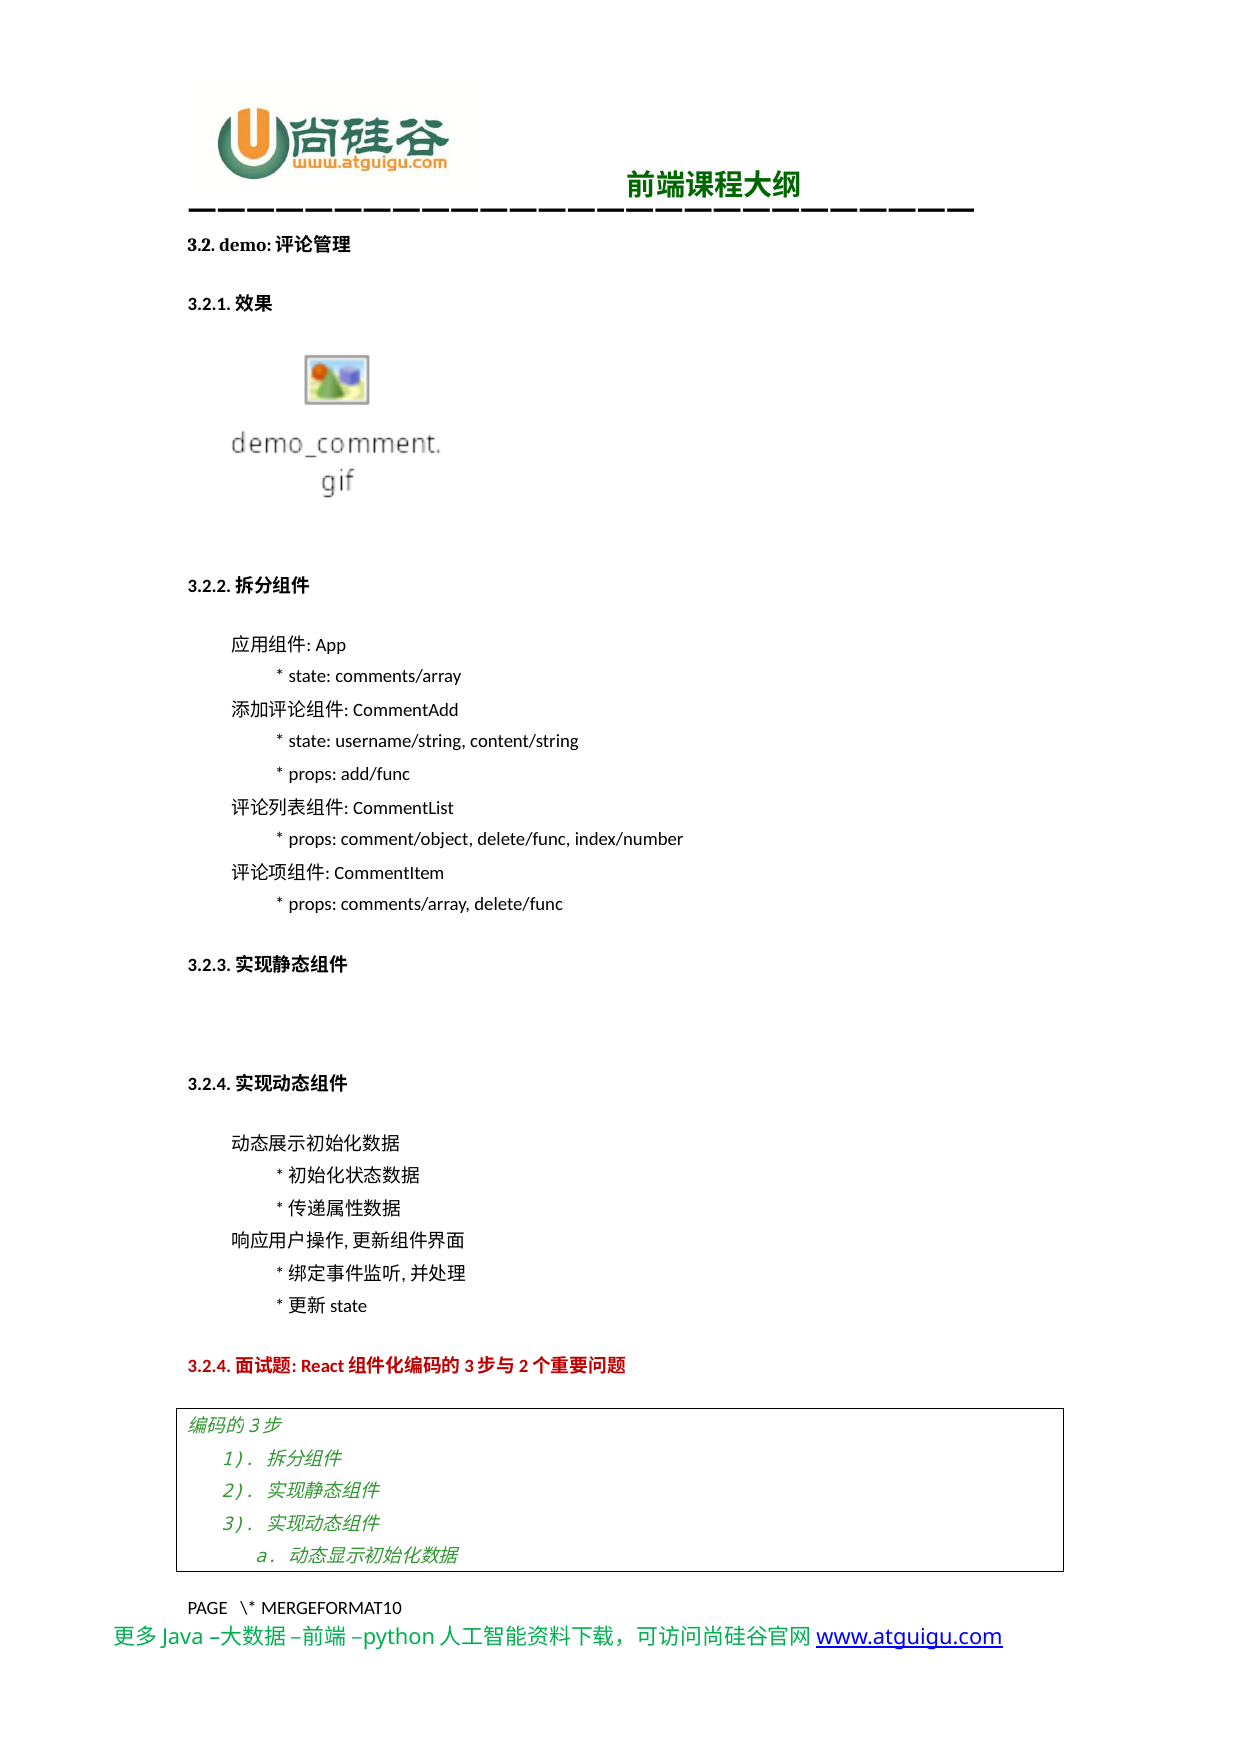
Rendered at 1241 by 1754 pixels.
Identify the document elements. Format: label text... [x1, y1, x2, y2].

text 动态展示初始化数据 [187, 1126, 1053, 1158]
text * 初始化状态数据 [231, 1158, 1053, 1191]
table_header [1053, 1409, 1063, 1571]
subtitle 3.2.3. 实现静态组件 [187, 947, 1053, 979]
text 应用组件: App [187, 627, 1053, 660]
picture [187, 88, 479, 195]
text * props: comments/array, delete/func [231, 887, 1053, 920]
text * 更新state [187, 1288, 1053, 1321]
subtitle 3.2.1. 效果 [187, 286, 1053, 319]
text * state: username/string, content/string [231, 725, 1053, 757]
text * props: add/func [231, 757, 1053, 790]
text * state: comments/array [231, 660, 1053, 692]
subtitle 3.2.4. 面试题: React组件化编码的3步与2个重要问题 [187, 1348, 1053, 1380]
subtitle 3.2.4. 实现动态组件 [187, 1066, 1053, 1099]
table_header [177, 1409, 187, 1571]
text * props: comment/object, delete/func, index/number [231, 822, 1053, 855]
text 评论项组件: CommentItem [187, 855, 1053, 887]
text 响应用户操作, 更新组件界面 [187, 1223, 1053, 1256]
text 添加评论组件: CommentAdd [187, 692, 1053, 725]
subtitle 3.2. demo: 评论管理 [187, 227, 1053, 259]
subtitle 3.2.2. 拆分组件 [187, 568, 1053, 600]
text 评论列表组件: CommentList [187, 790, 1053, 822]
text * 传递属性数据 [187, 1191, 1053, 1223]
text * 绑定事件监听, 并处理 [187, 1256, 1053, 1288]
